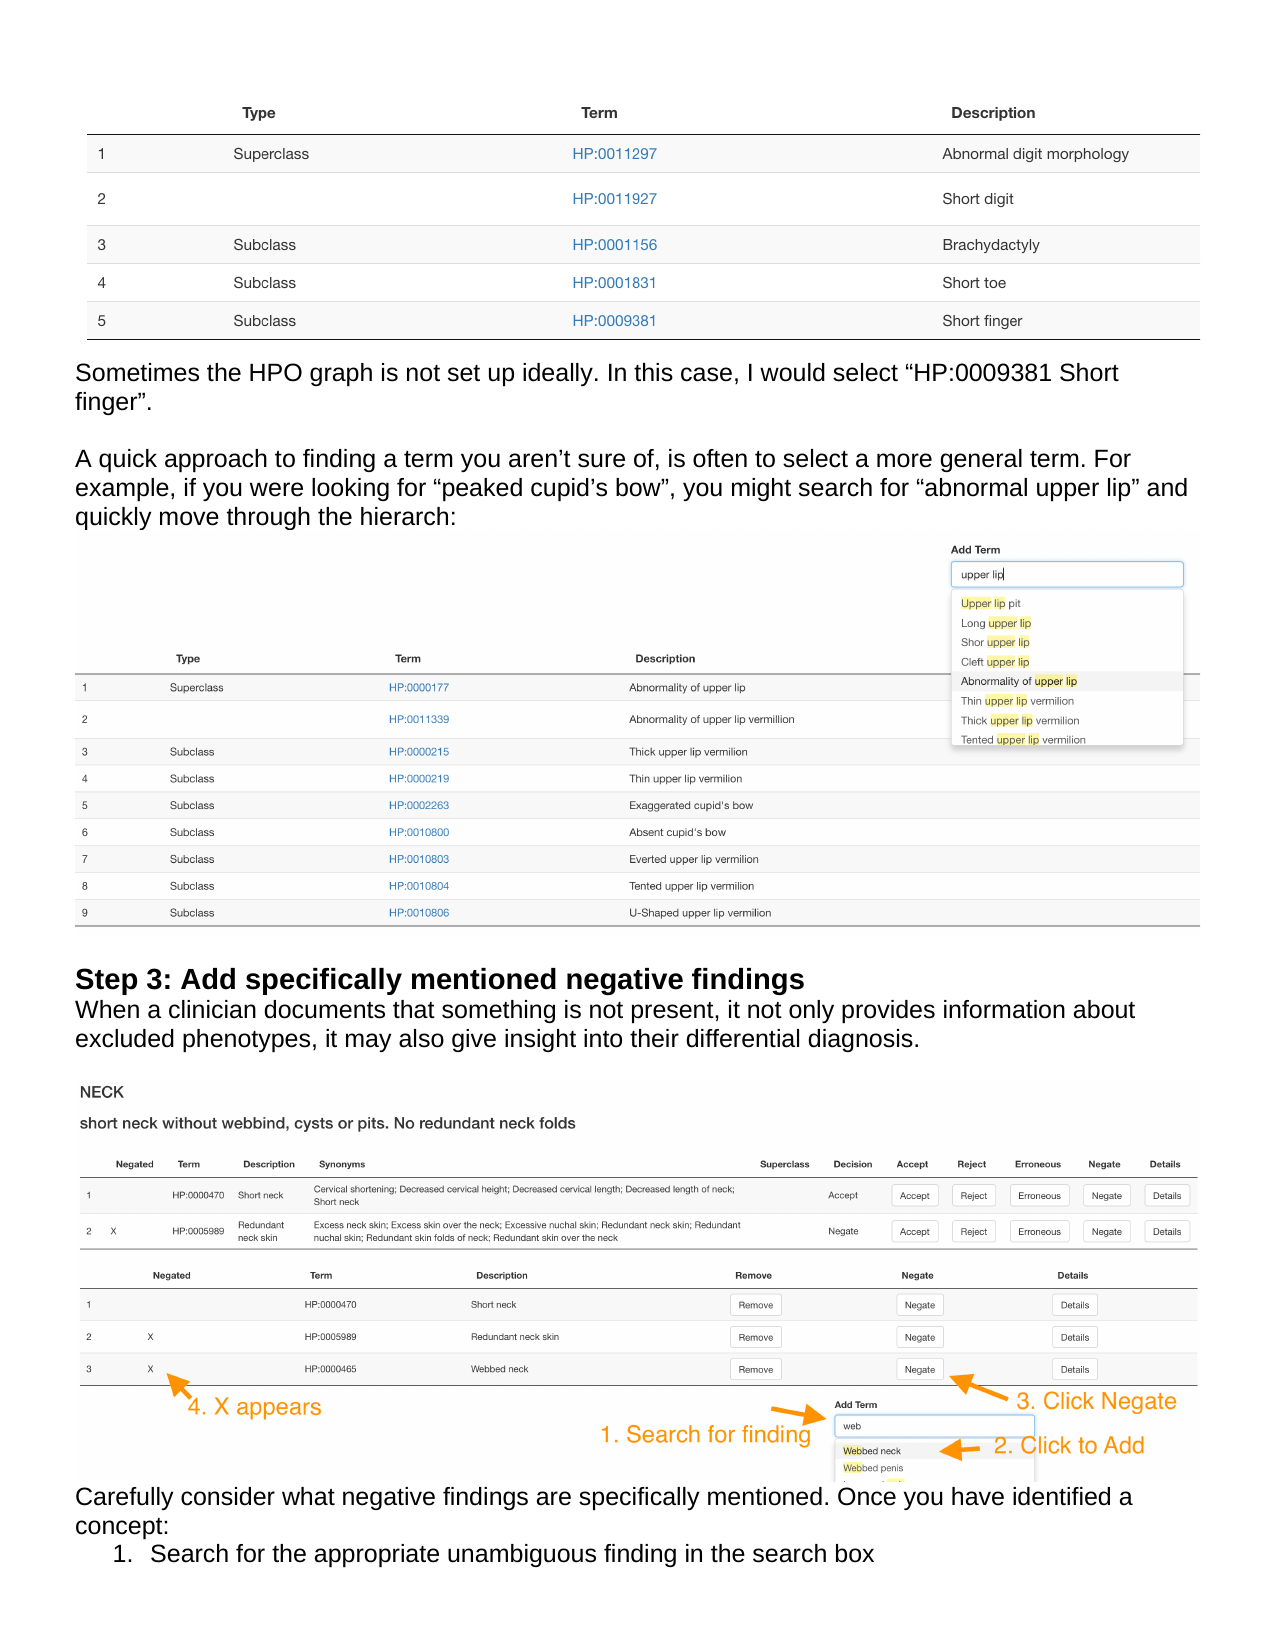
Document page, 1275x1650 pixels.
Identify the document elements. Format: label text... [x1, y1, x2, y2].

text Step 3: Add specifically mentioned negative findings [75, 962, 1200, 996]
text Carefully consider what negative findings are specifically mentioned. Once you have identified a concept: [75, 1482, 1200, 1539]
text Sometimes the HPO graph is not set up ideally. In this case, I would select “HP:0009381 Short finger”. [75, 358, 1200, 416]
picture [75, 75, 1200, 358]
picture [75, 1081, 1200, 1482]
picture [75, 530, 1200, 934]
text When a clinician documents that something is not present, it not only provides information about excluded phenotypes, it may also give insight into their differential diagnosis. [75, 996, 1200, 1053]
list Search for the appropriate unambiguous finding in the search box [112, 1539, 1200, 1568]
text A quick approach to finding a term you aren’t sure of, is often to select a more general term. For example, if you were looking for “peaked cupid’s bow”, you might search for “abnormal upper lip” and quickly move through the hierarch: [75, 444, 1200, 530]
